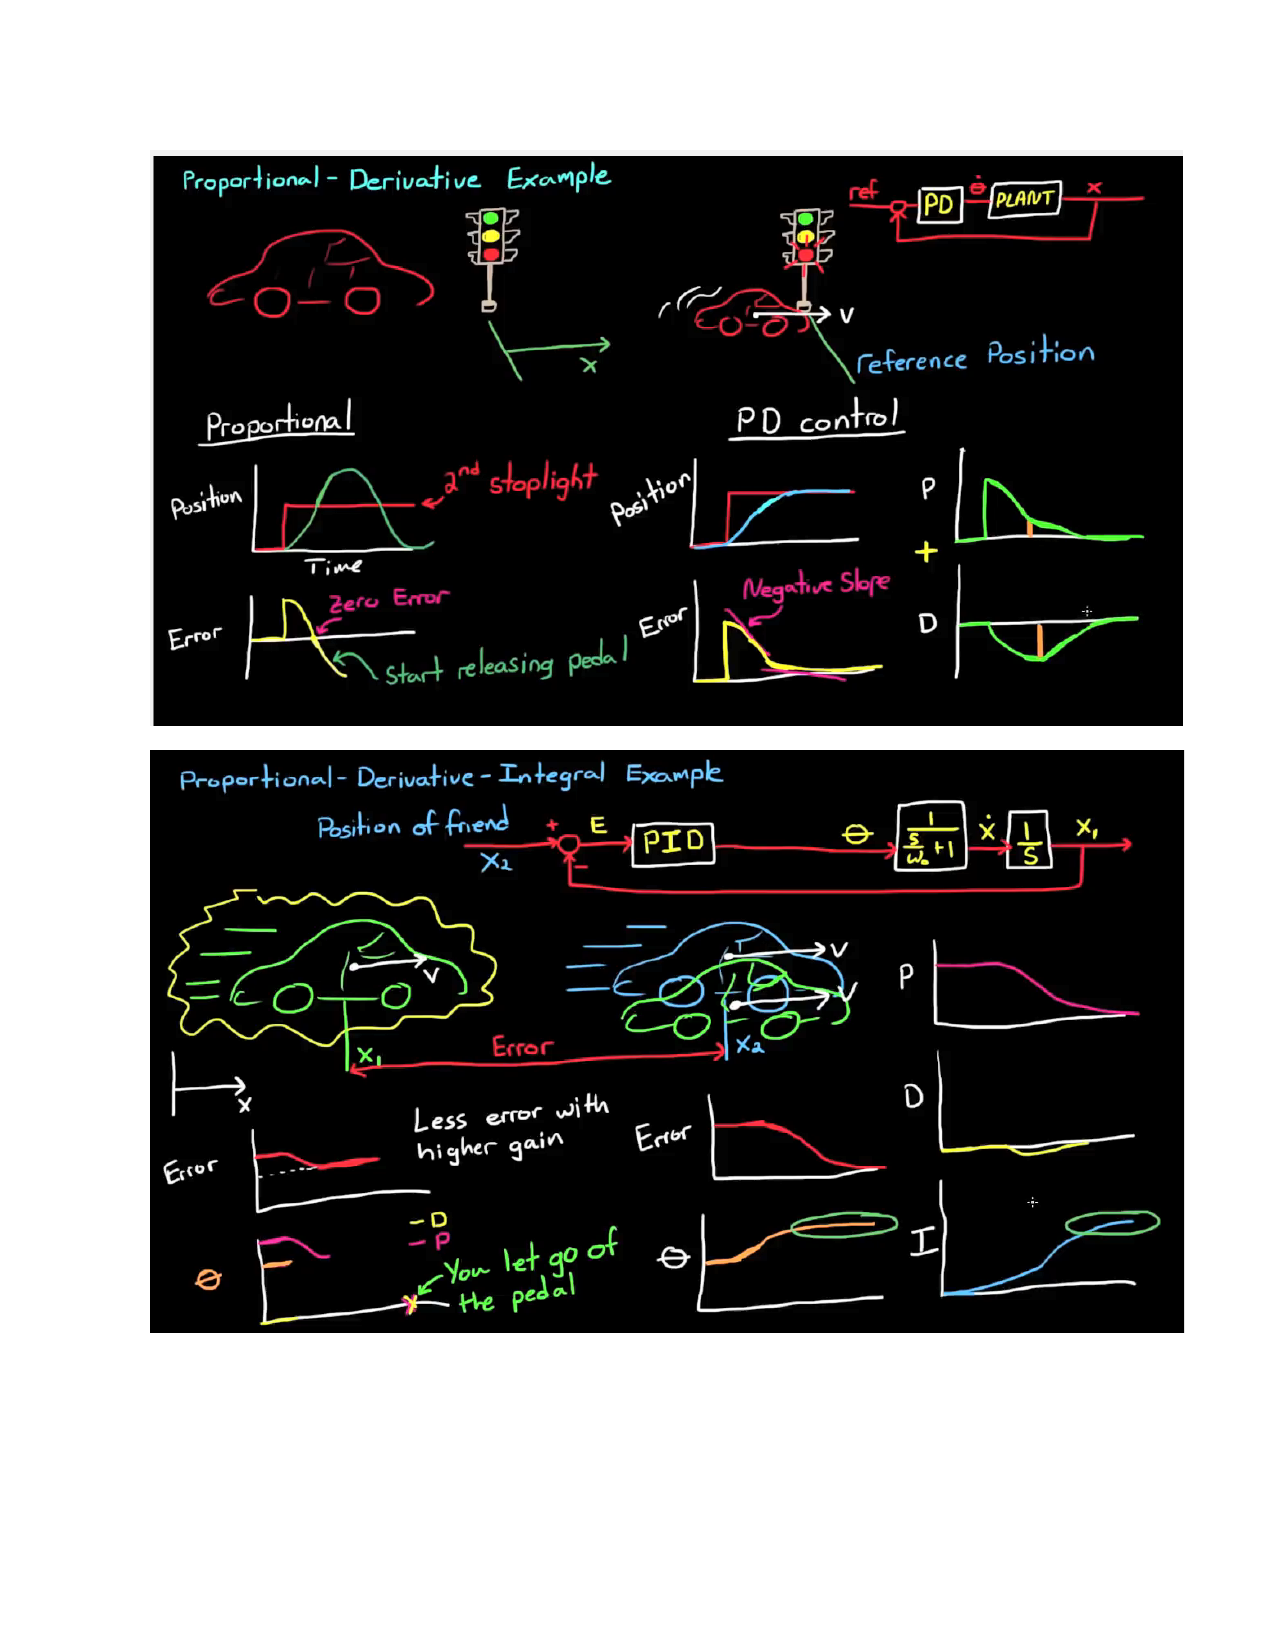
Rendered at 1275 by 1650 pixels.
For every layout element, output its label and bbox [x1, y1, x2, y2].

picture [150, 750, 1185, 1333]
picture [150, 150, 1183, 726]
